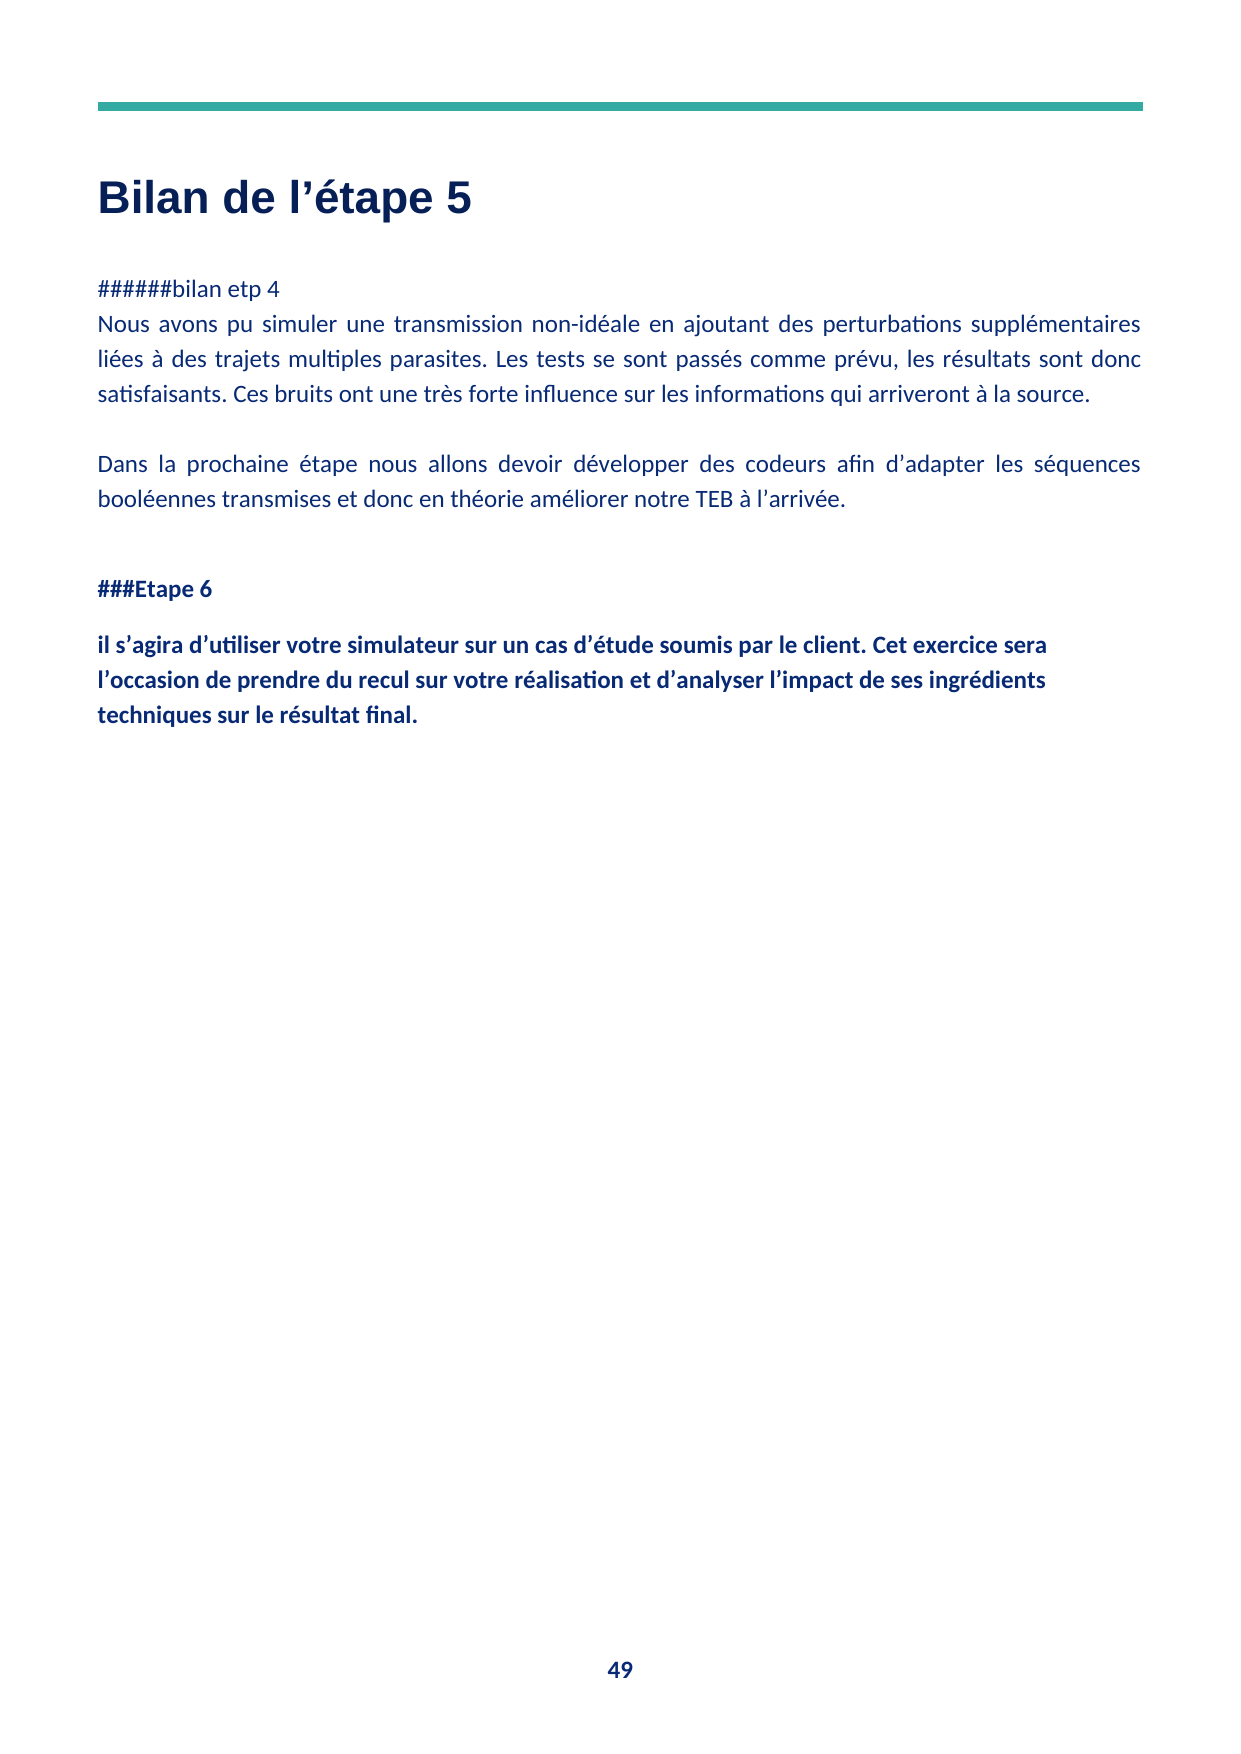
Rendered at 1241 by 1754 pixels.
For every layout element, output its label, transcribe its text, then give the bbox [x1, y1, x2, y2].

text il s’agira d’utiliser votre simulateur sur un cas d’étude soumis par le client. Cet exercice sera l’occasion de prendre du recul sur votre réalisation et d’analyser l’impact de ses ingrédients techniques sur le résultat final. [97, 629, 1143, 730]
text Dans la prochaine étape nous allons devoir développer des codeurs afin d’adapter les séquences booléennes transmises et donc en théorie améliorer notre TEB à l’arrivée. [97, 448, 1143, 513]
text Nous avons pu simuler une transmission non-idéale en ajoutant des perturbations supplémentaires liées à des trajets multiples parasites. Les tests se sont passés comme prévu, les résultats sont donc satisfaisants. Ces bruits ont une très forte influence sur les informations qui arriveront à la source. [97, 308, 1143, 408]
subtitle Bilan de l’étape 5 [97, 171, 1143, 224]
text ###Etape 6 [97, 574, 1143, 604]
text ######bilan etp 4 [97, 273, 1143, 303]
